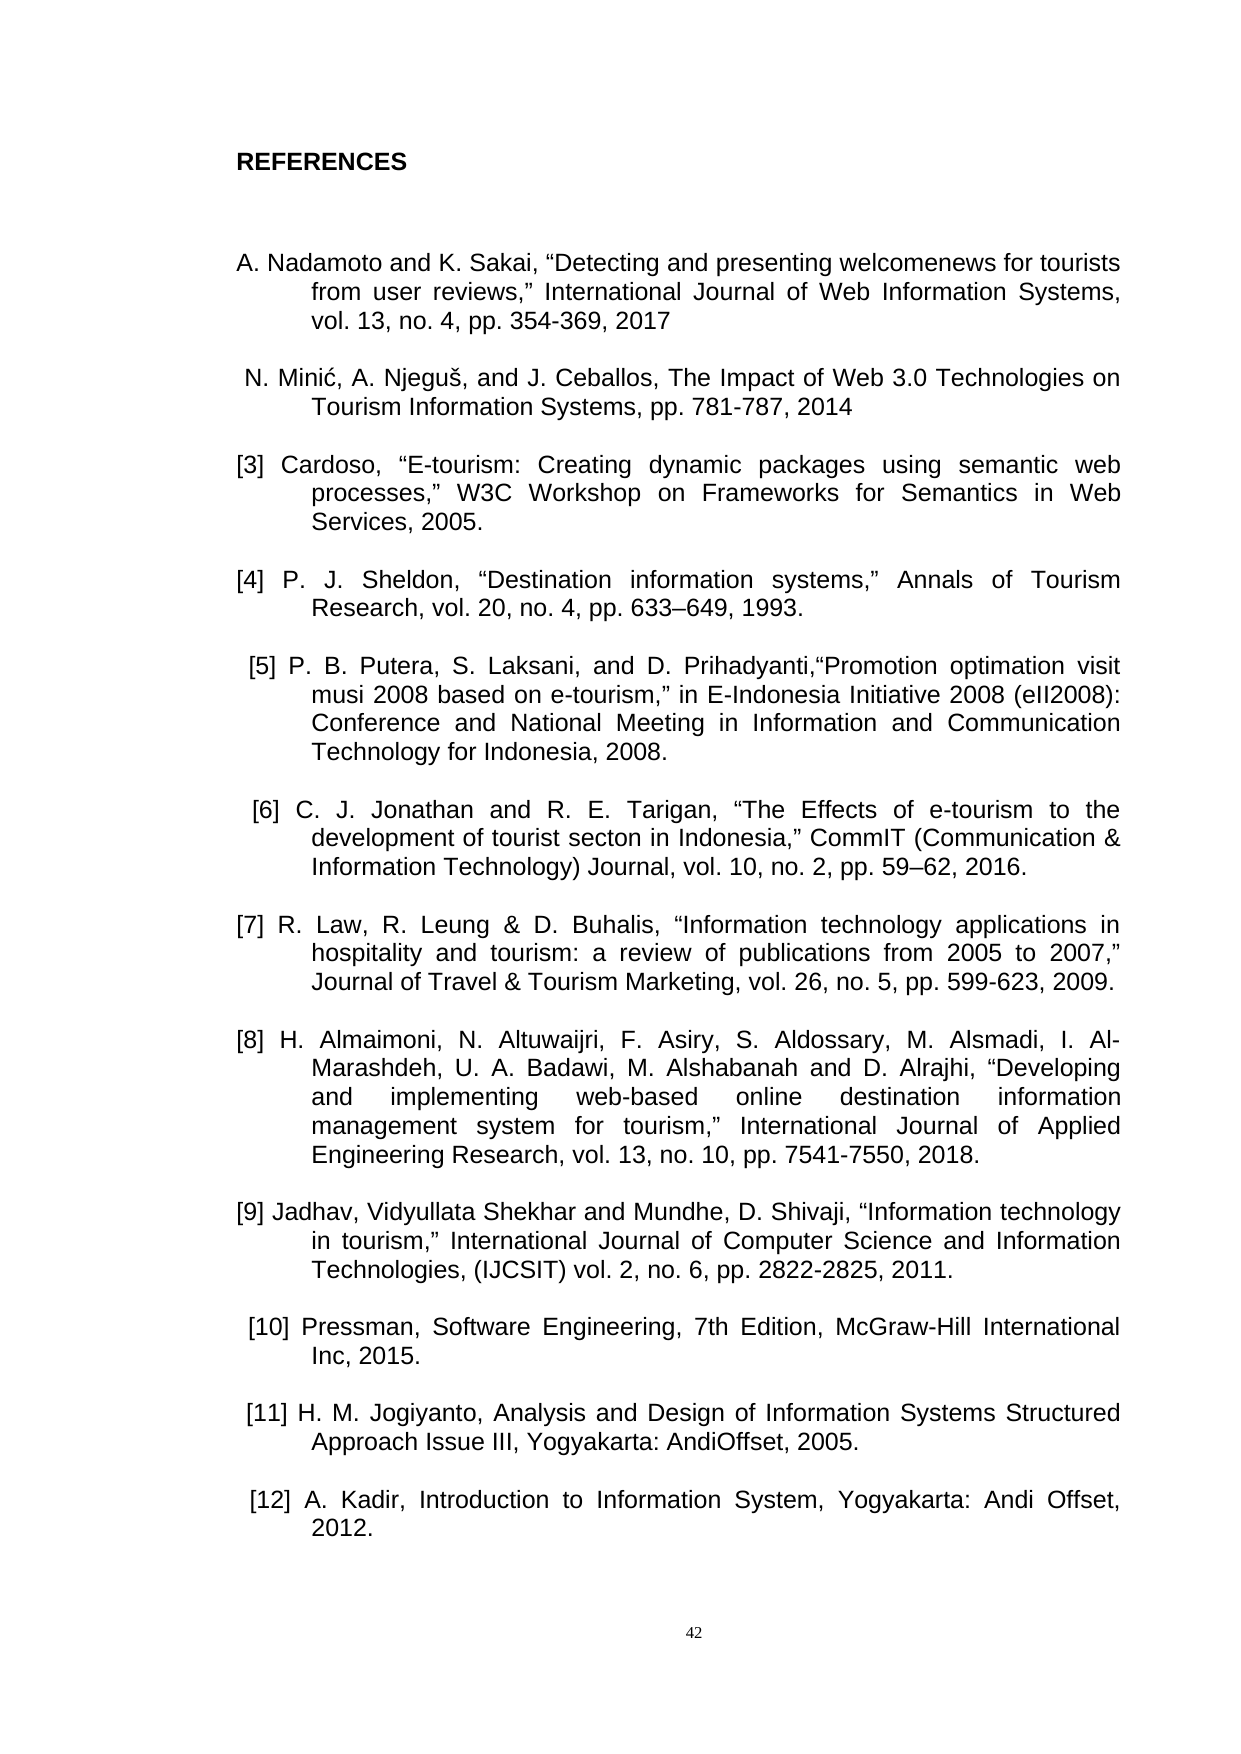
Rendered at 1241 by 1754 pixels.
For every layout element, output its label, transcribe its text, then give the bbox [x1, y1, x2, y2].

text [9] Jadhav, Vidyullata Shekhar and Mundhe, D. Shivaji, “Information technology in tourism,” International Journal of Computer Science and Information Technologies, (IJCSIT) vol. 2, no. 6, pp. 2822-2825, 2011. [236, 1197, 1122, 1283]
text [10] Pressman, Software Engineering, 7th Edition, McGraw-Hill International Inc, 2015. [236, 1312, 1122, 1369]
text N. Minić, A. Njeguš, and J. Ceballos, The Impact of Web 3.0 Technologies on Tourism Information Systems, pp. 781-787, 2014 [236, 363, 1122, 421]
text [6] C. J. Jonathan and R. E. Tarigan, “The Effects of e-tourism to the development of tourist secton in Indonesia,” CommIT (Communication & Information Technology) Journal, vol. 10, no. 2, pp. 59–62, 2016. [236, 794, 1122, 881]
text [3] Cardoso, “E-tourism: Creating dynamic packages using semantic web processes,” W3C Workshop on Frameworks for Semantics in Web Services, 2005. [236, 449, 1122, 536]
title References [236, 147, 1122, 176]
text A. Nadamoto and K. Sakai, “Detecting and presenting welcomenews for tourists from user reviews,” International Journal of Web Information Systems, vol. 13, no. 4, pp. 354-369, 2017 [236, 248, 1122, 334]
text [7] R. Law, R. Leung & D. Buhalis, “Information technology applications in hospitality and tourism: a review of publications from 2005 to 2007,” Journal of Travel & Tourism Marketing, vol. 26, no. 5, pp. 599-623, 2009. [236, 909, 1122, 996]
text [4] P. J. Sheldon, “Destination information systems,” Annals of Tourism Research, vol. 20, no. 4, pp. 633–649, 1993. [236, 564, 1122, 622]
text [5] P. B. Putera, S. Laksani, and D. Prihadyanti,“Promotion optimation visit musi 2008 based on e-tourism,” in E-Indonesia Initiative 2008 (eII2008): Conference and National Meeting in Information and Communication Technology for Indonesia, 2008. [236, 651, 1122, 766]
text [8] H. Almaimoni, N. Altuwaijri, F. Asiry, S. Aldossary, M. Alsmadi, I. Al-Marashdeh, U. A. Badawi, M. Alshabanah and D. Alrajhi, “Developing and implementing web-based online destination information management system for tourism,” International Journal of Applied Engineering Research, vol. 13, no. 10, pp. 7541-7550, 2018. [236, 1024, 1122, 1168]
text [12] A. Kadir, Introduction to Information System, Yogyakarta: Andi Offset, 2012. [236, 1484, 1122, 1542]
text [11] H. M. Jogiyanto, Analysis and Design of Information Systems Structured Approach Issue III, Yogyakarta: AndiOffset, 2005. [236, 1398, 1122, 1456]
